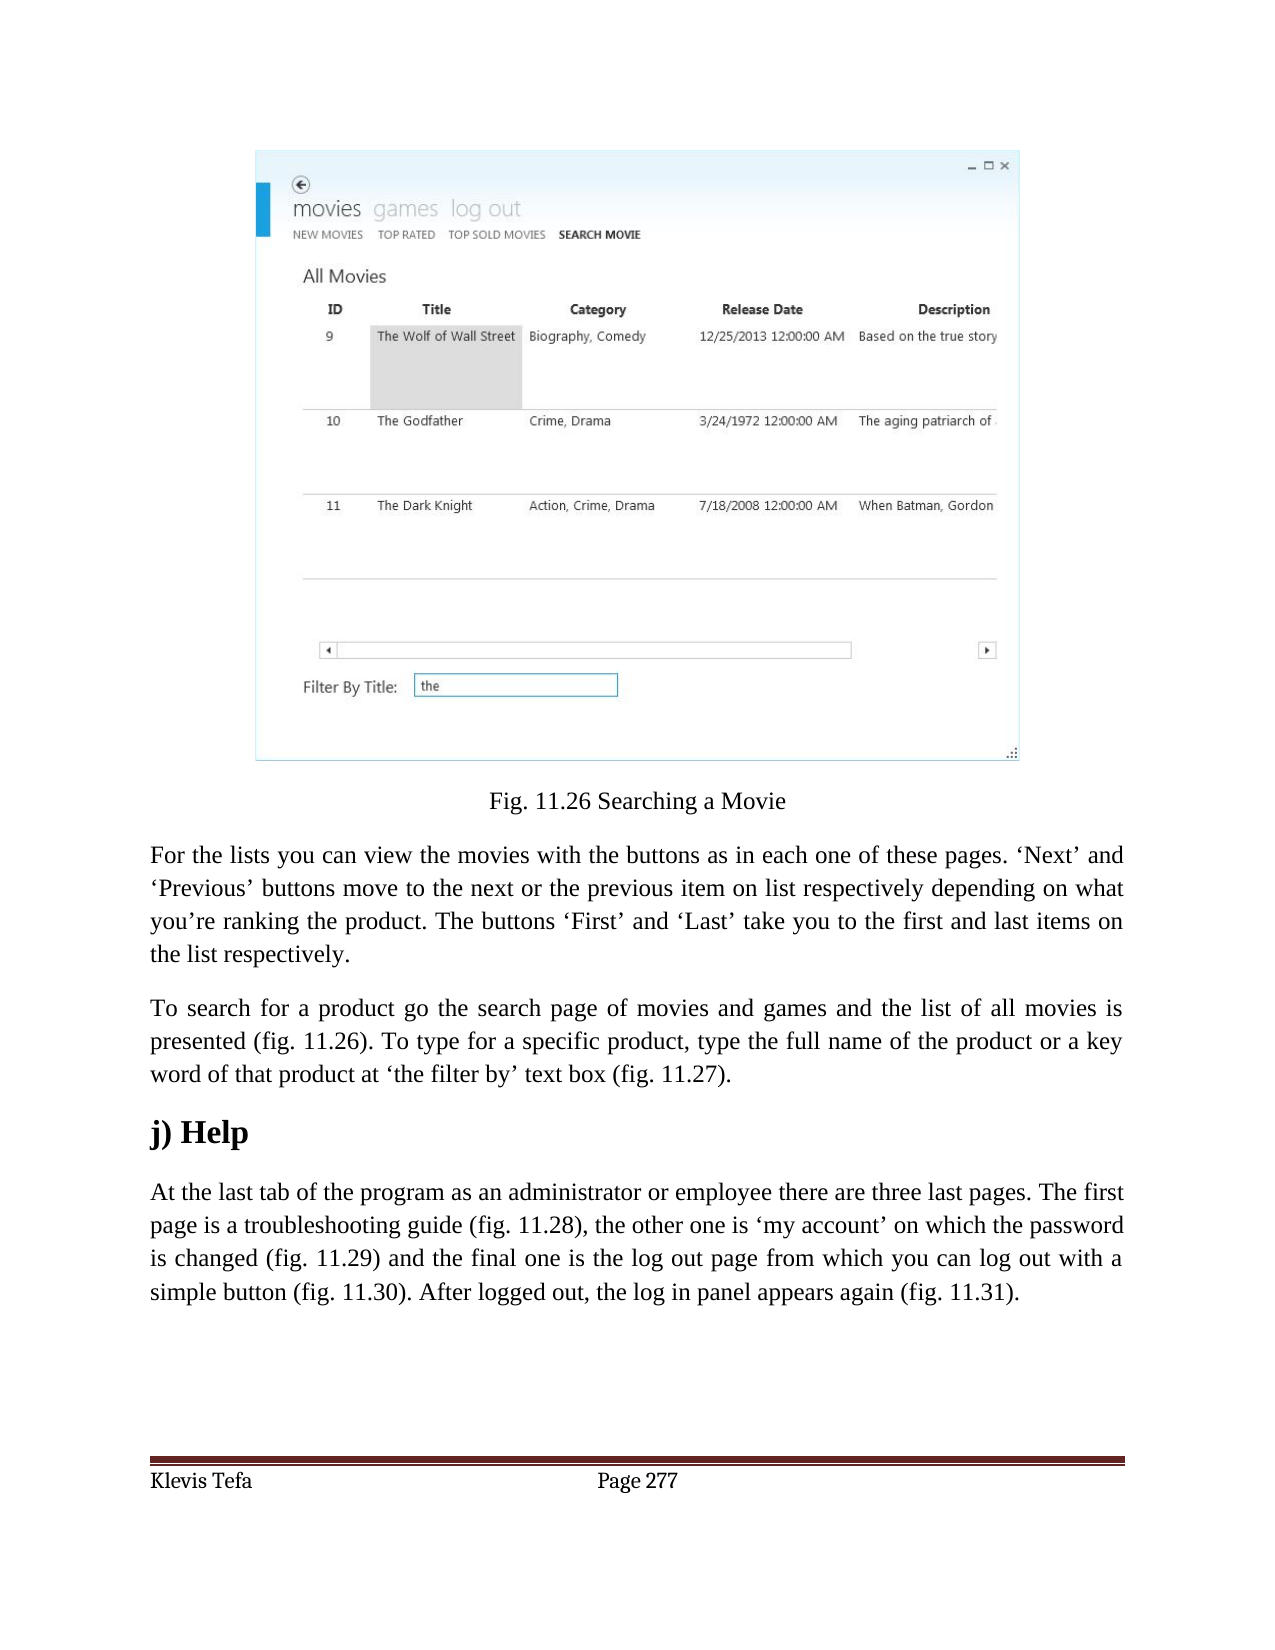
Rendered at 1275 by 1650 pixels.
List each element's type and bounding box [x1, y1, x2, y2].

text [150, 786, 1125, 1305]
picture [255, 150, 1020, 761]
